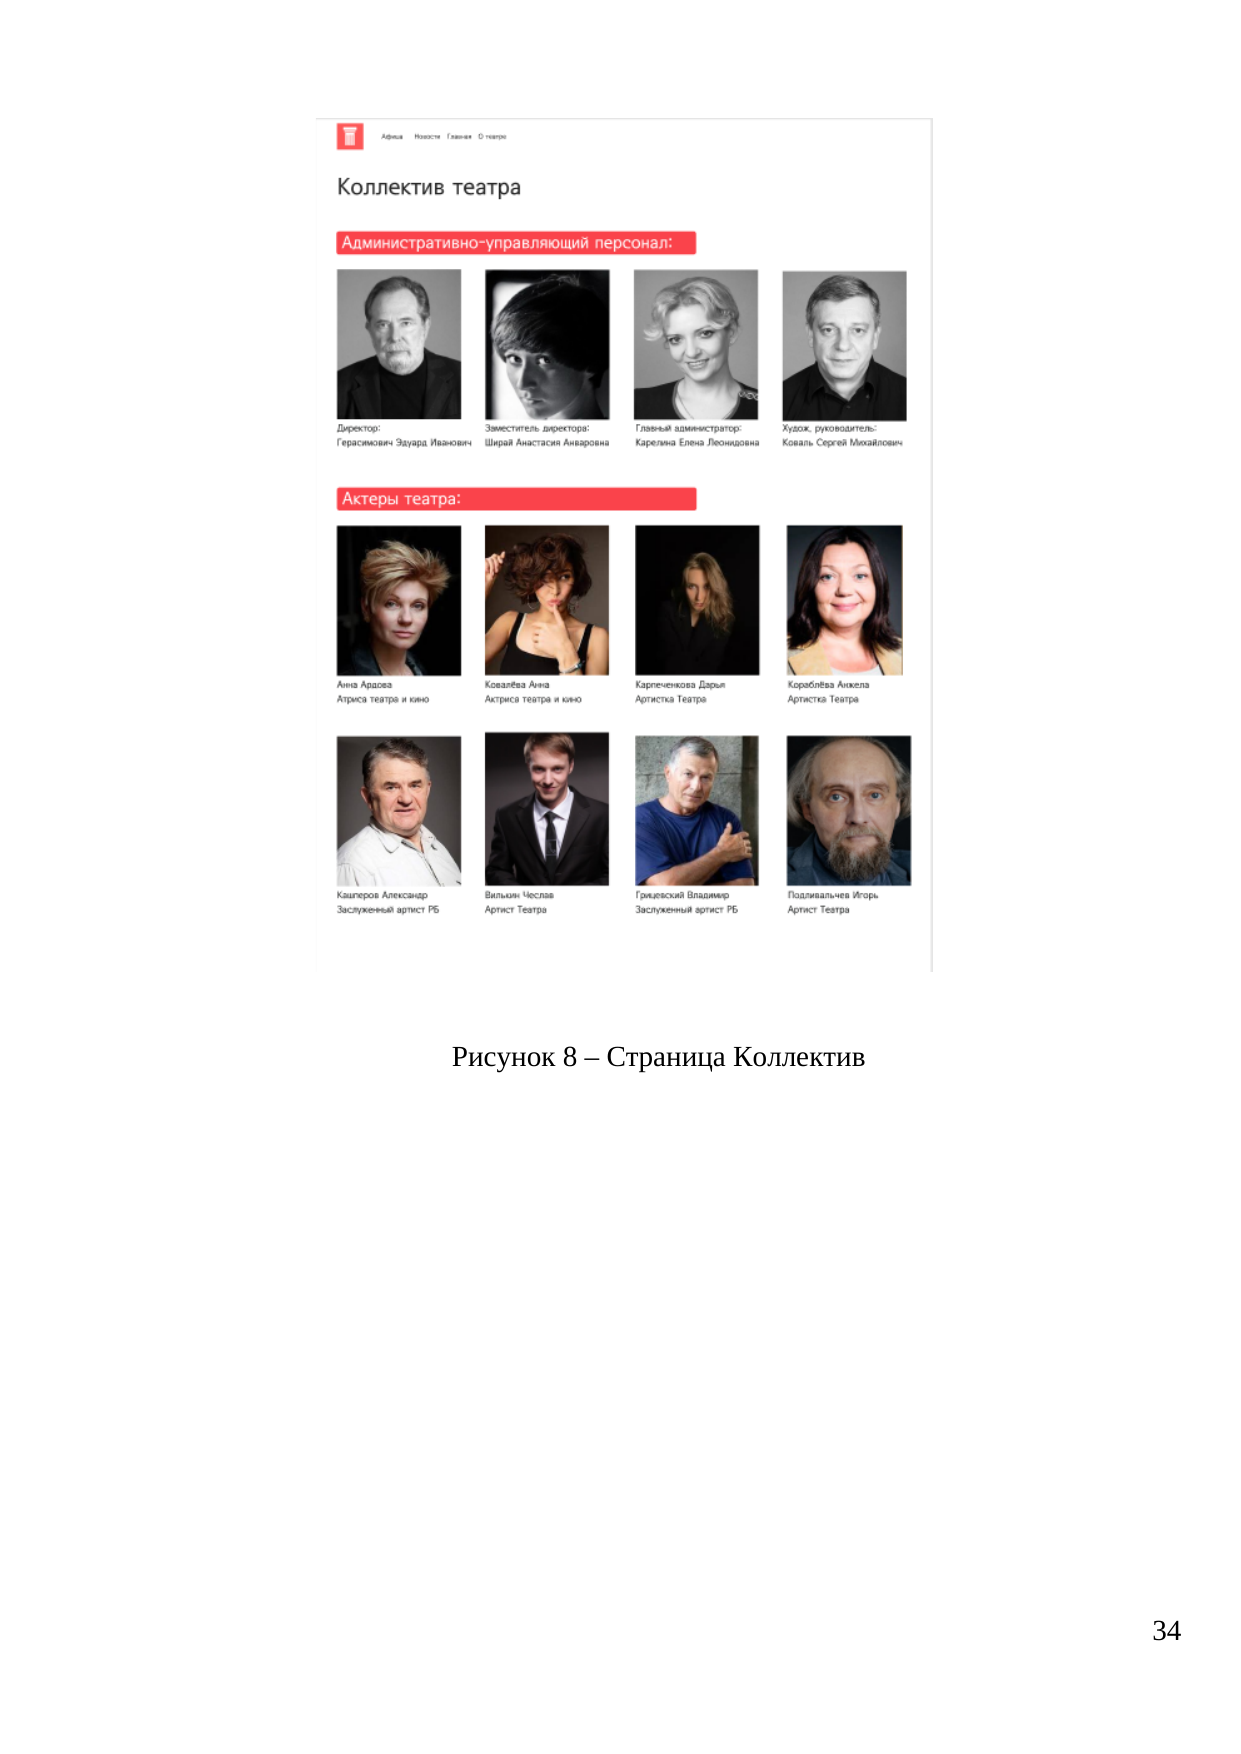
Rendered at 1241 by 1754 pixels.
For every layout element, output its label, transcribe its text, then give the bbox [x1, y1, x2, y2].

text Рисунок 8 – Страница Коллектив [136, 1039, 1181, 1072]
picture [315, 118, 933, 972]
